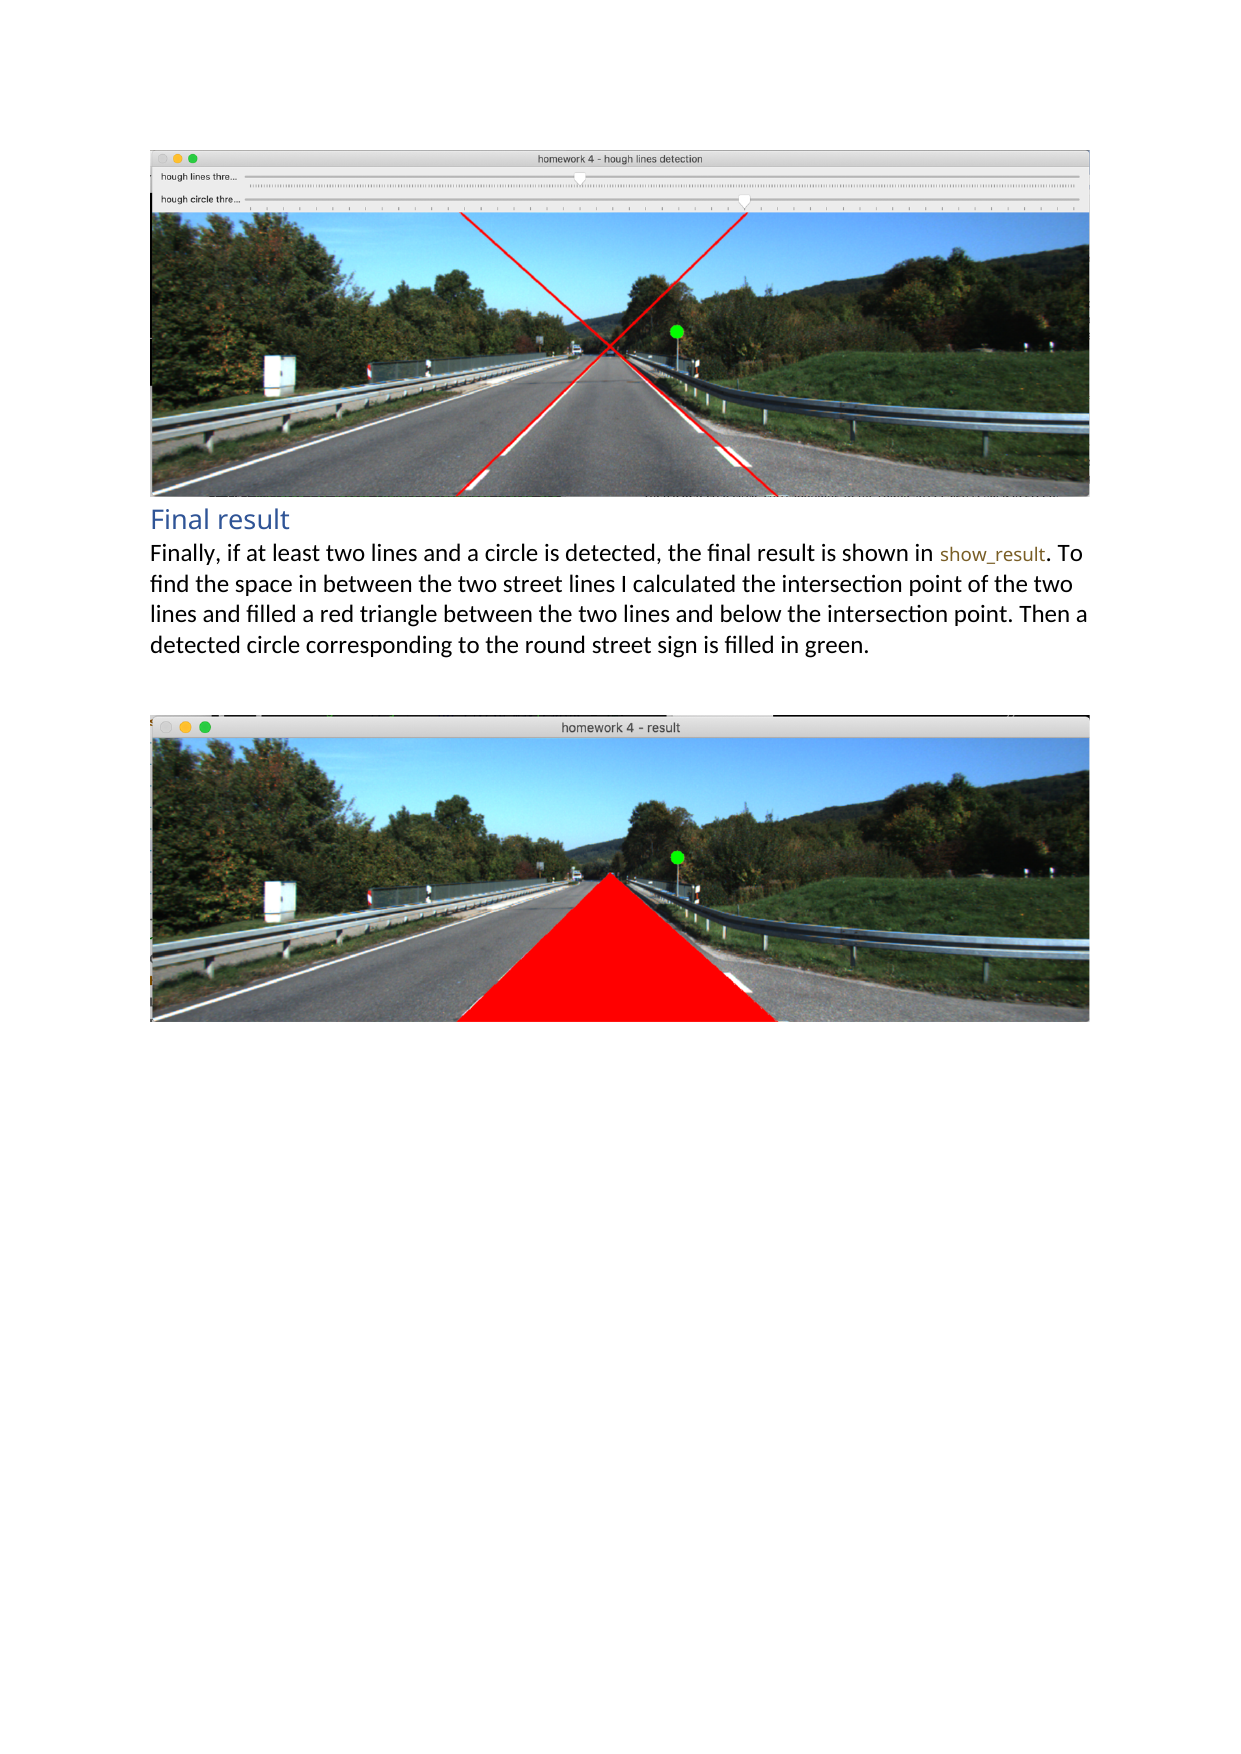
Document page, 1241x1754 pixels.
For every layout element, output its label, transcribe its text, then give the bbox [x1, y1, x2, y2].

subtitle Final result [150, 501, 1090, 537]
picture [150, 150, 1090, 497]
picture [150, 715, 1090, 1022]
text Finally, if at least two lines and a circle is detected, the final result is shown in show_result. To find the space in between the two street lines I calculated the intersection point of the two lines and filled a red triangle between the two lines and below the intersection point. Then a detected circle corresponding to the round street sign is filled in green. [150, 537, 1090, 659]
